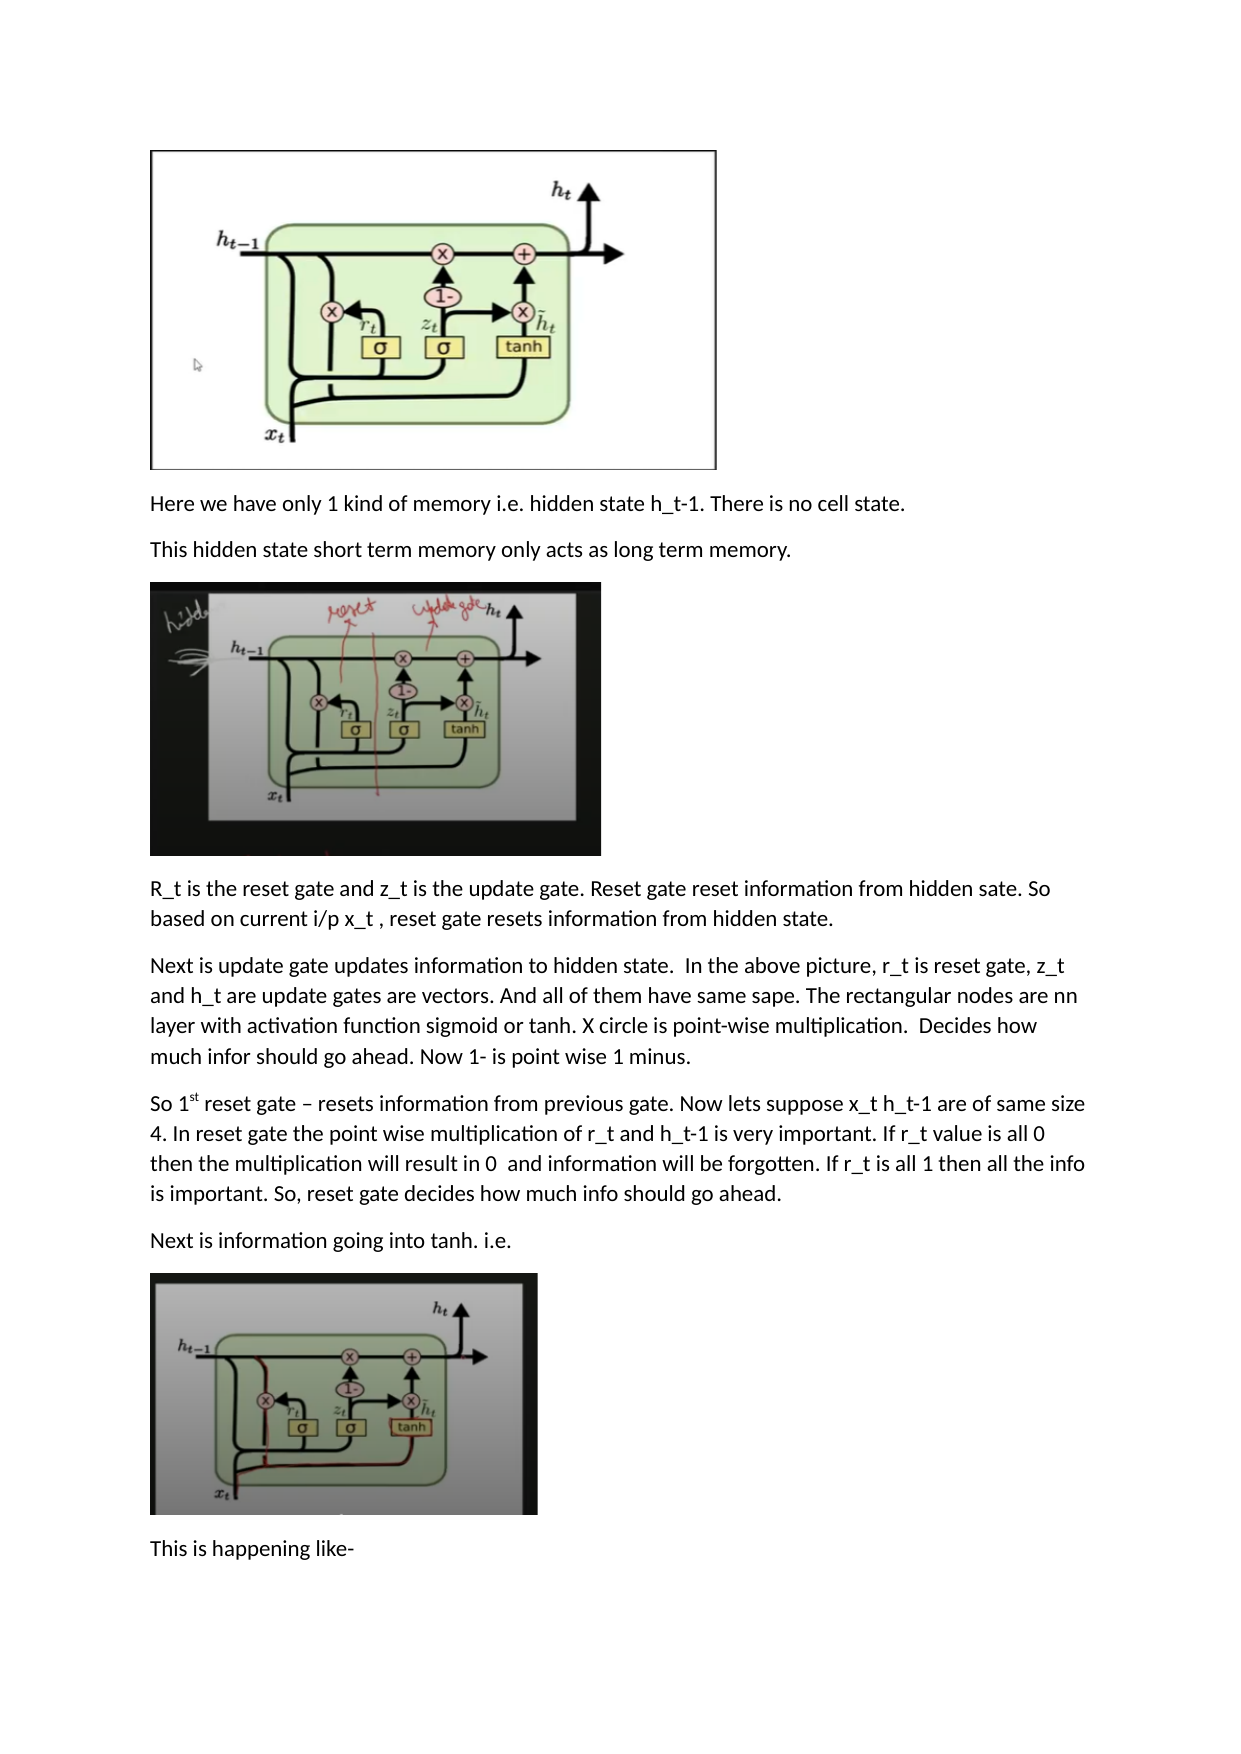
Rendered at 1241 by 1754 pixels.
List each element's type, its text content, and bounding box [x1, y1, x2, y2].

picture [150, 582, 602, 856]
picture [150, 150, 717, 470]
text So 1st reset gate – resets information from previous gate. Now lets suppose x_t h_t-1 are of same size 4. In reset gate the point wise multiplication of r_t and h_t-1 is very important. If r_t value is all 0 then the multiplication will result in 0 and information will be forgotten. If r_t is all 1 then all the info is important. So, reset gate decides how much info should go ahead. [150, 1089, 1090, 1207]
text This hidden state short term memory only acts as long term memory. [150, 536, 1090, 563]
text Here we have only 1 kind of memory i.e. hidden state h_t-1. There is no cell state. [150, 489, 1090, 517]
picture [150, 1273, 538, 1515]
text Next is information going into tanh. i.e. [150, 1226, 1090, 1254]
text This is happening like- [150, 1534, 1090, 1562]
text R_t is the reset gate and z_t is the update gate. Reset gate reset information from hidden sate. So based on current i/p x_t , reset gate resets information from hidden state. [150, 874, 1090, 932]
text Next is update gate updates information to hidden state. In the above picture, r_t is reset gate, z_t and h_t are update gates are vectors. And all of them have same sape. The rectangular nodes are nn layer with activation function sigmoid or tanh. X circle is point-wise multiplication. Decides how much infor should go ahead. Now 1- is point wise 1 minus. [150, 951, 1090, 1070]
